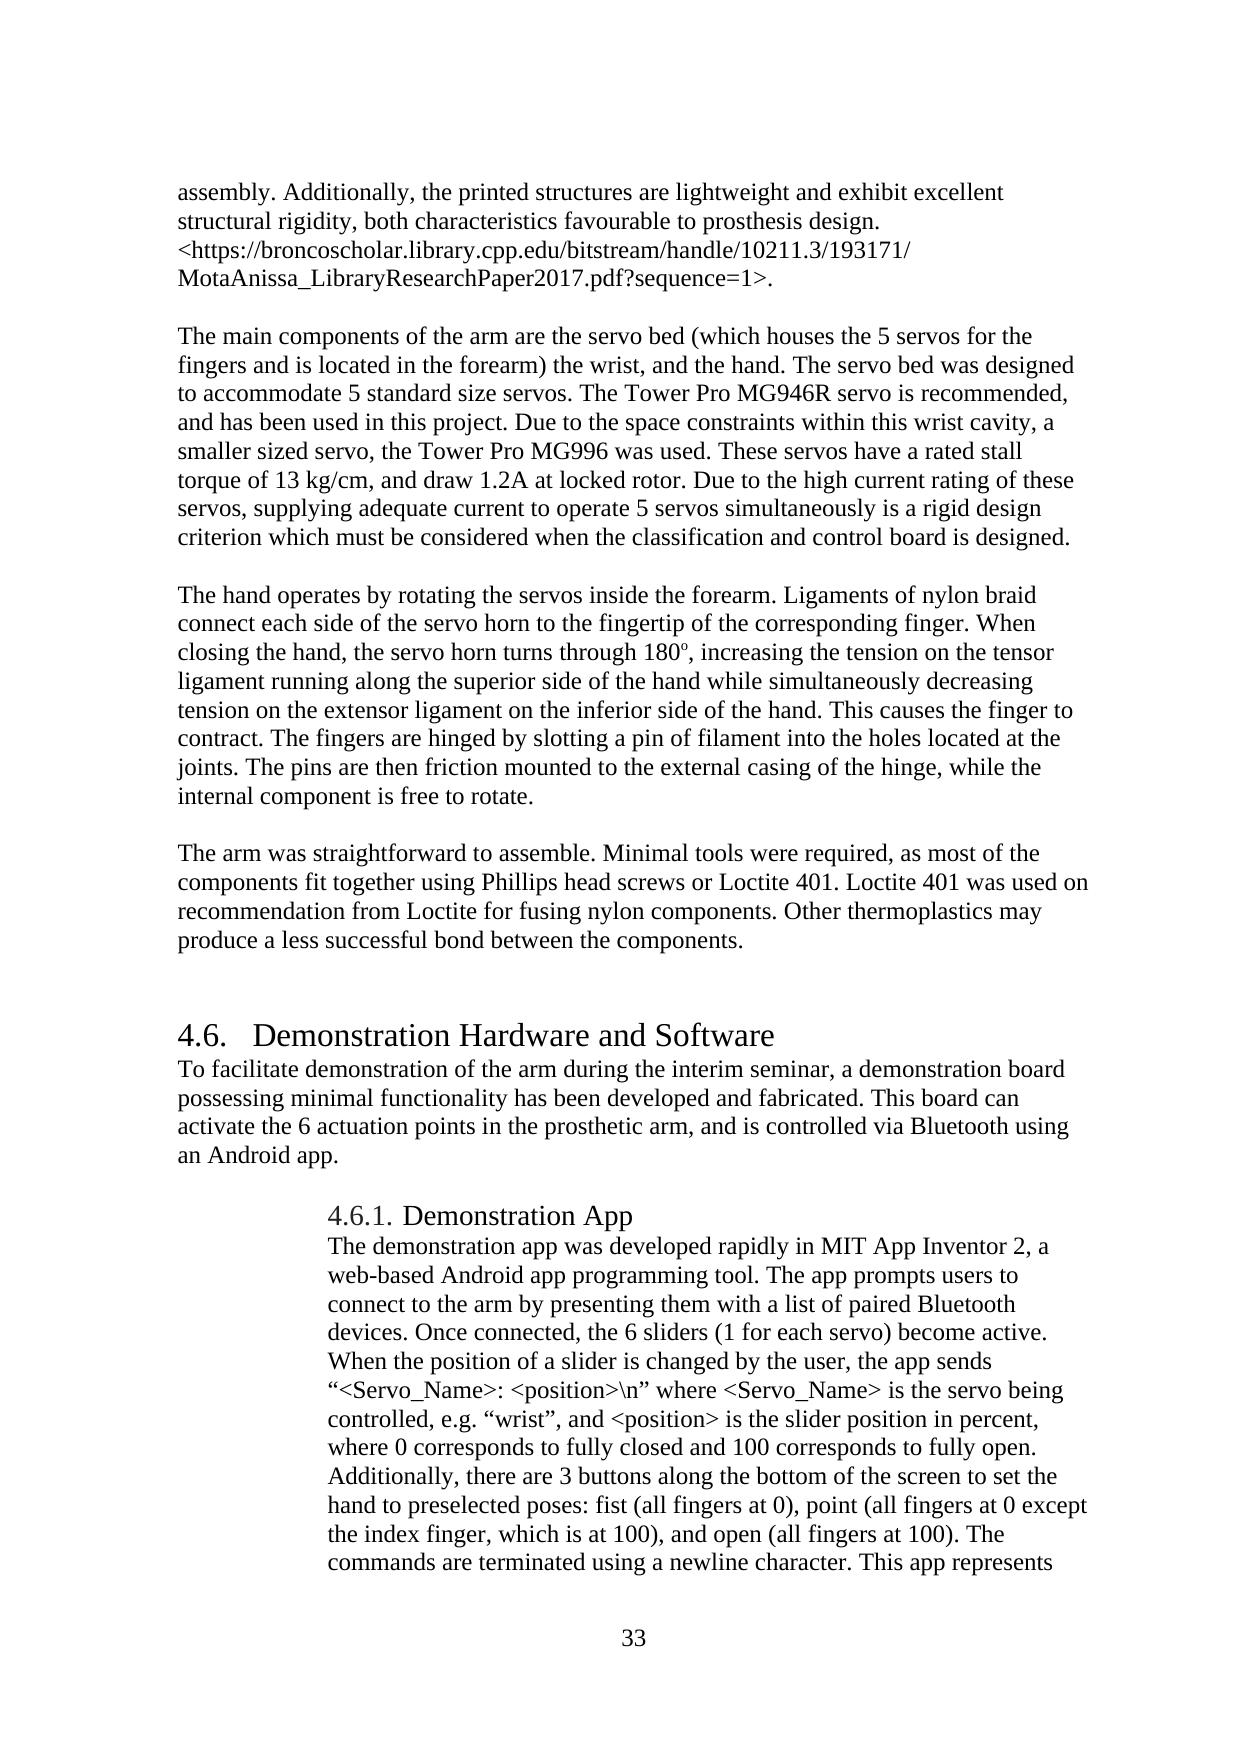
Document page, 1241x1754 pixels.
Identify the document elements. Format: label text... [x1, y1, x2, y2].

text The arm was straightforward to assemble. Minimal tools were required, as most of the components fit together using Phillips head screws or Loctite 401. Loctite 401 was used on recommendation from Loctite for fusing nylon components. Other thermoplastics may produce a less successful bond between the components. [177, 838, 1090, 953]
text The arm was printed on a Markforged 3D printer using Onyx carbon fibre filament. This printer was capable of printing to an extremely high resolution, contributing to the ease of assembly. Additionally, the printed structures are lightweight and exhibit excellent structural rigidity, both characteristics favourable to prosthesis design. <https://broncoscholar.library.cpp.edu/bitstream/handle/10211.3/193171/MotaAnissa_LibraryResearchPaper2017.pdf?sequence=1>. [177, 177, 1090, 292]
text To facilitate demonstration of the arm during the interim seminar, a demonstration board possessing minimal functionality has been developed and fabricated. This board can activate the 6 actuation points in the prosthetic arm, and is controlled via Bluetooth using an Android app. [177, 1054, 1090, 1169]
subtitle Demonstration Hardware and Software [177, 1016, 1090, 1054]
subtitle Demonstration App [327, 1198, 1090, 1231]
text The main components of the arm are the servo bed (which houses the 5 servos for the fingers and is located in the forearm) the wrist, and the hand. The servo bed was designed to accommodate 5 standard size servos. The Tower Pro MG946R servo is recommended, and has been used in this project. Due to the space constraints within this wrist cavity, a smaller sized servo, the Tower Pro MG996 was used. These servos have a rated stall torque of 13 kg/cm, and draw 1.2A at locked rotor. Due to the high current rating of these servos, supplying adequate current to operate 5 servos simultaneously is a rigid design criterion which must be considered when the classification and control board is designed. [177, 321, 1090, 551]
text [327, 1231, 1090, 1576]
text The hand operates by rotating the servos inside the forearm. Ligaments of nylon braid connect each side of the servo horn to the fingertip of the corresponding finger. When closing the hand, the servo horn turns through 180o, increasing the tension on the tensor ligament running along the superior side of the hand while simultaneously decreasing tension on the extensor ligament on the inferior side of the hand. This causes the finger to contract. The fingers are hinged by slotting a pin of filament into the holes located at the joints. The pins are then friction mounted to the external casing of the hinge, while the internal component is free to rotate. [177, 580, 1090, 810]
